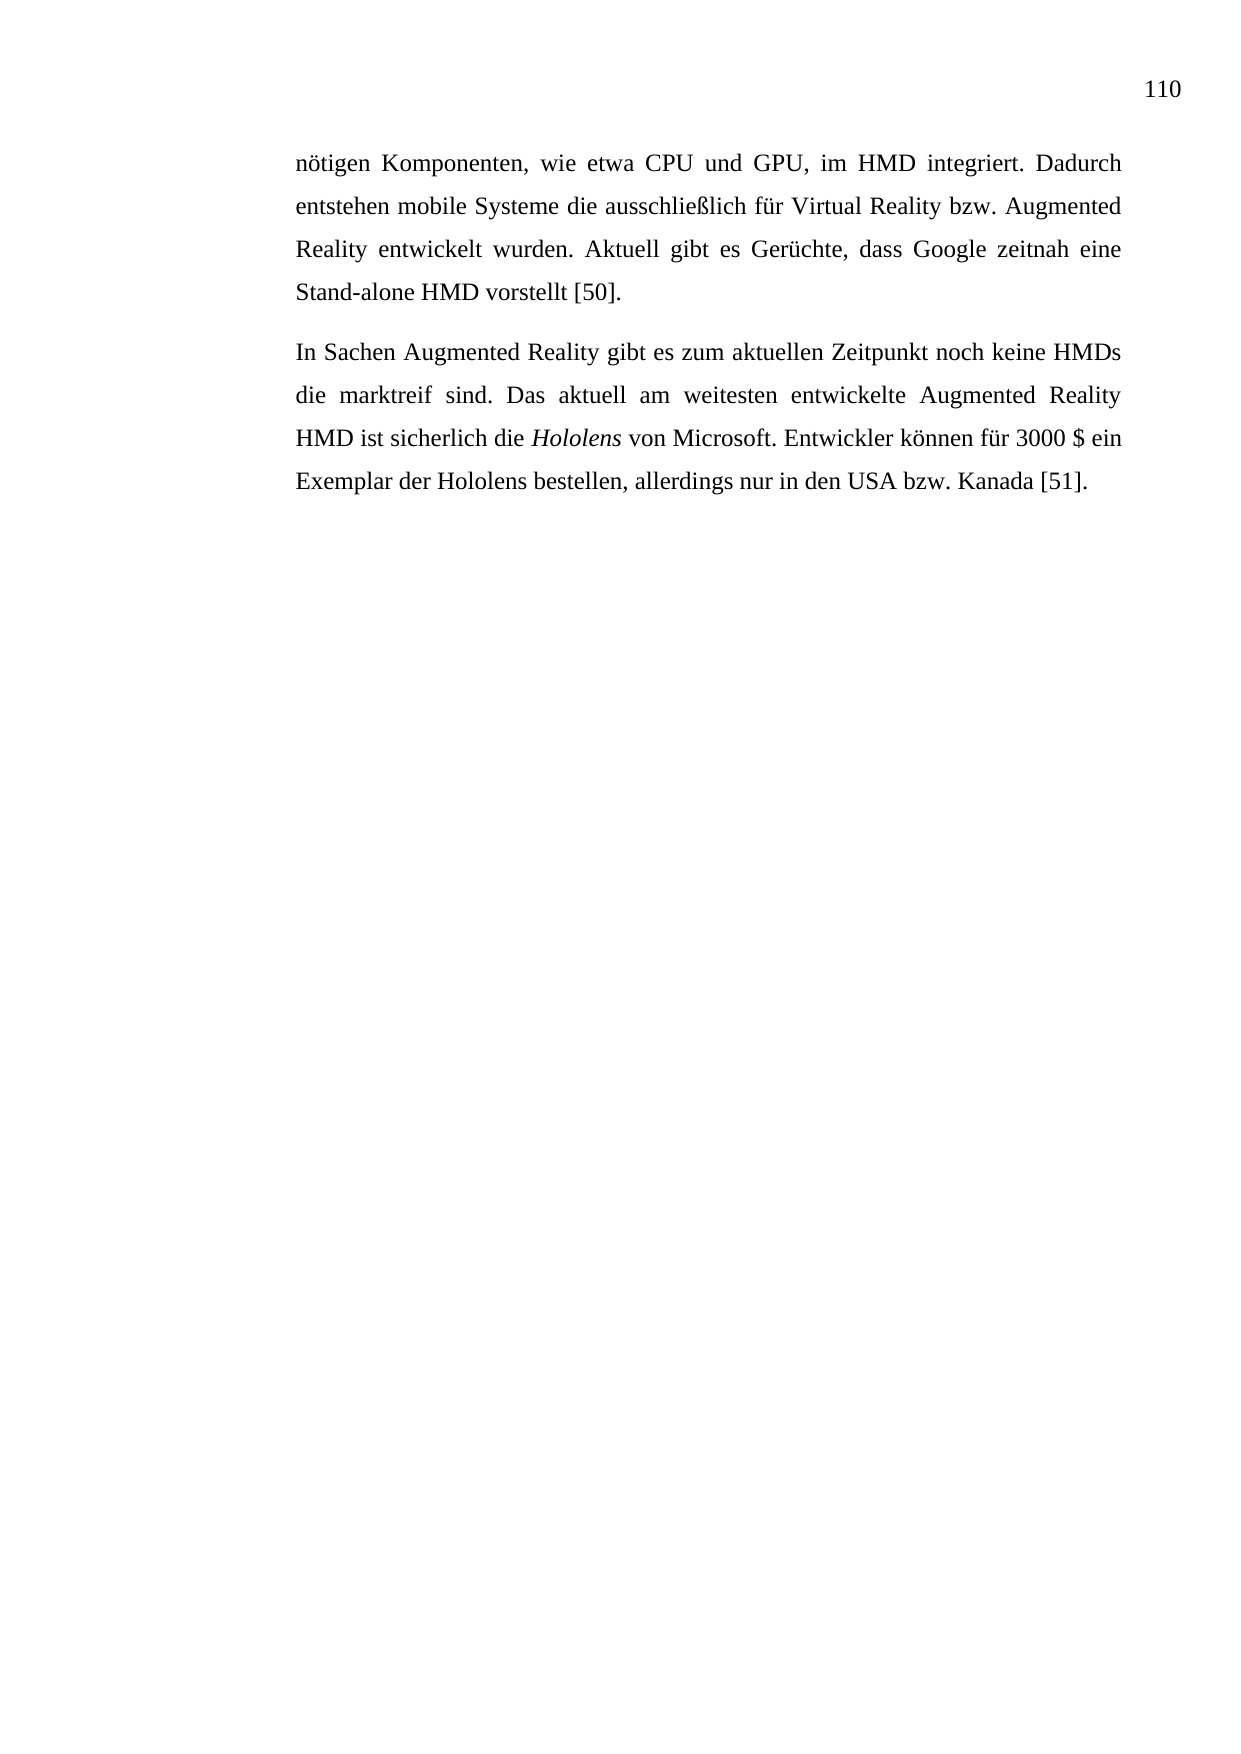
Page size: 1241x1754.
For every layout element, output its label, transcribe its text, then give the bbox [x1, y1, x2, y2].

text In Sachen Augmented Reality gibt es zum aktuellen Zeitpunkt noch keine HMDs die marktreif sind. Das aktuell am weitesten entwickelte Augmented Reality HMD ist sicherlich die Hololens von Microsoft. Entwickler können für 3000 $ ein Exemplar der Hololens bestellen, allerdings nur in den USA bzw. Kanada [51]. [295, 337, 1122, 495]
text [295, 148, 1122, 306]
